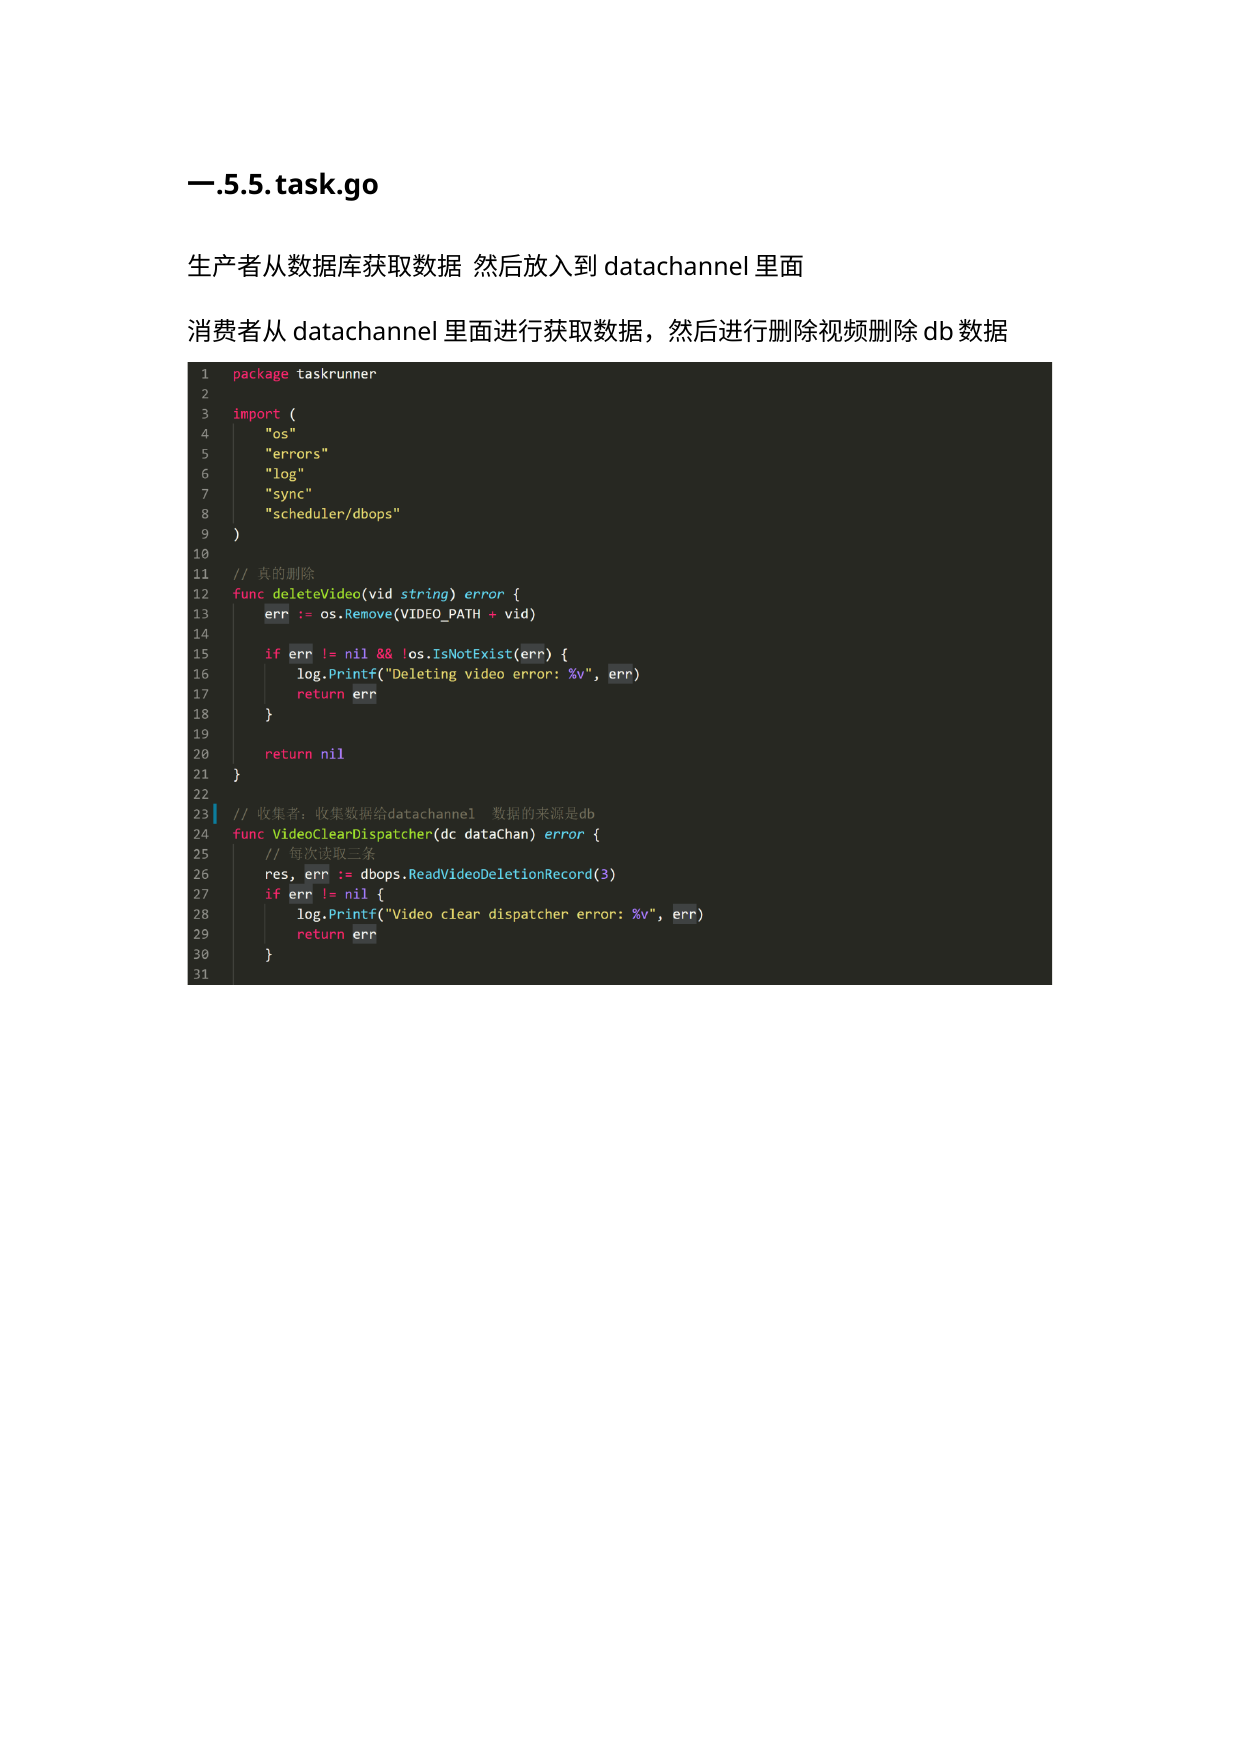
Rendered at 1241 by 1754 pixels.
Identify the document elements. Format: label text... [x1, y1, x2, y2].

text 生产者从数据库获取数据 然后放入到datachannel里面 [187, 232, 1053, 297]
picture [187, 362, 1053, 985]
text 消费者从datachannel里面进行获取数据，然后进行删除视频删除db数据 [187, 297, 1053, 362]
subtitle task.go [187, 162, 1053, 203]
